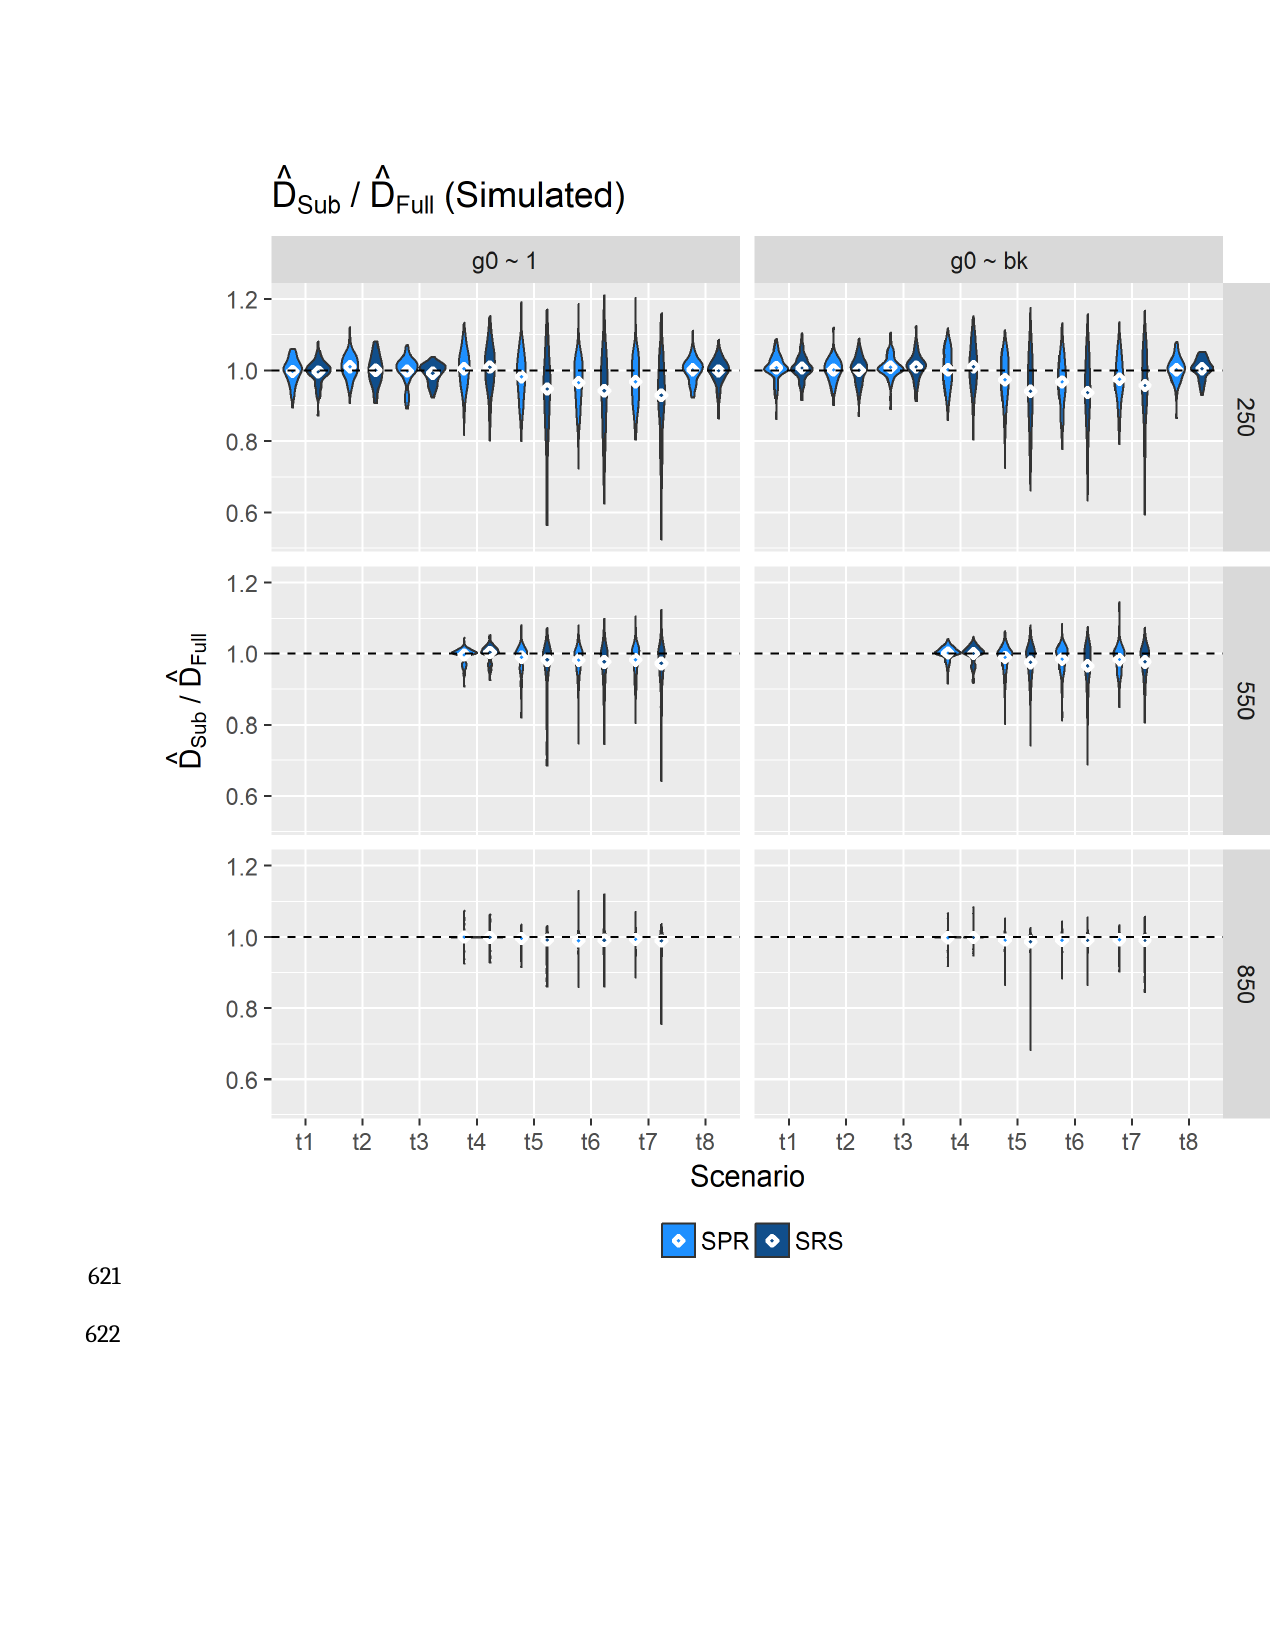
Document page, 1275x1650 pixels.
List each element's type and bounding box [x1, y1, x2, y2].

picture [150, 150, 1275, 1285]
